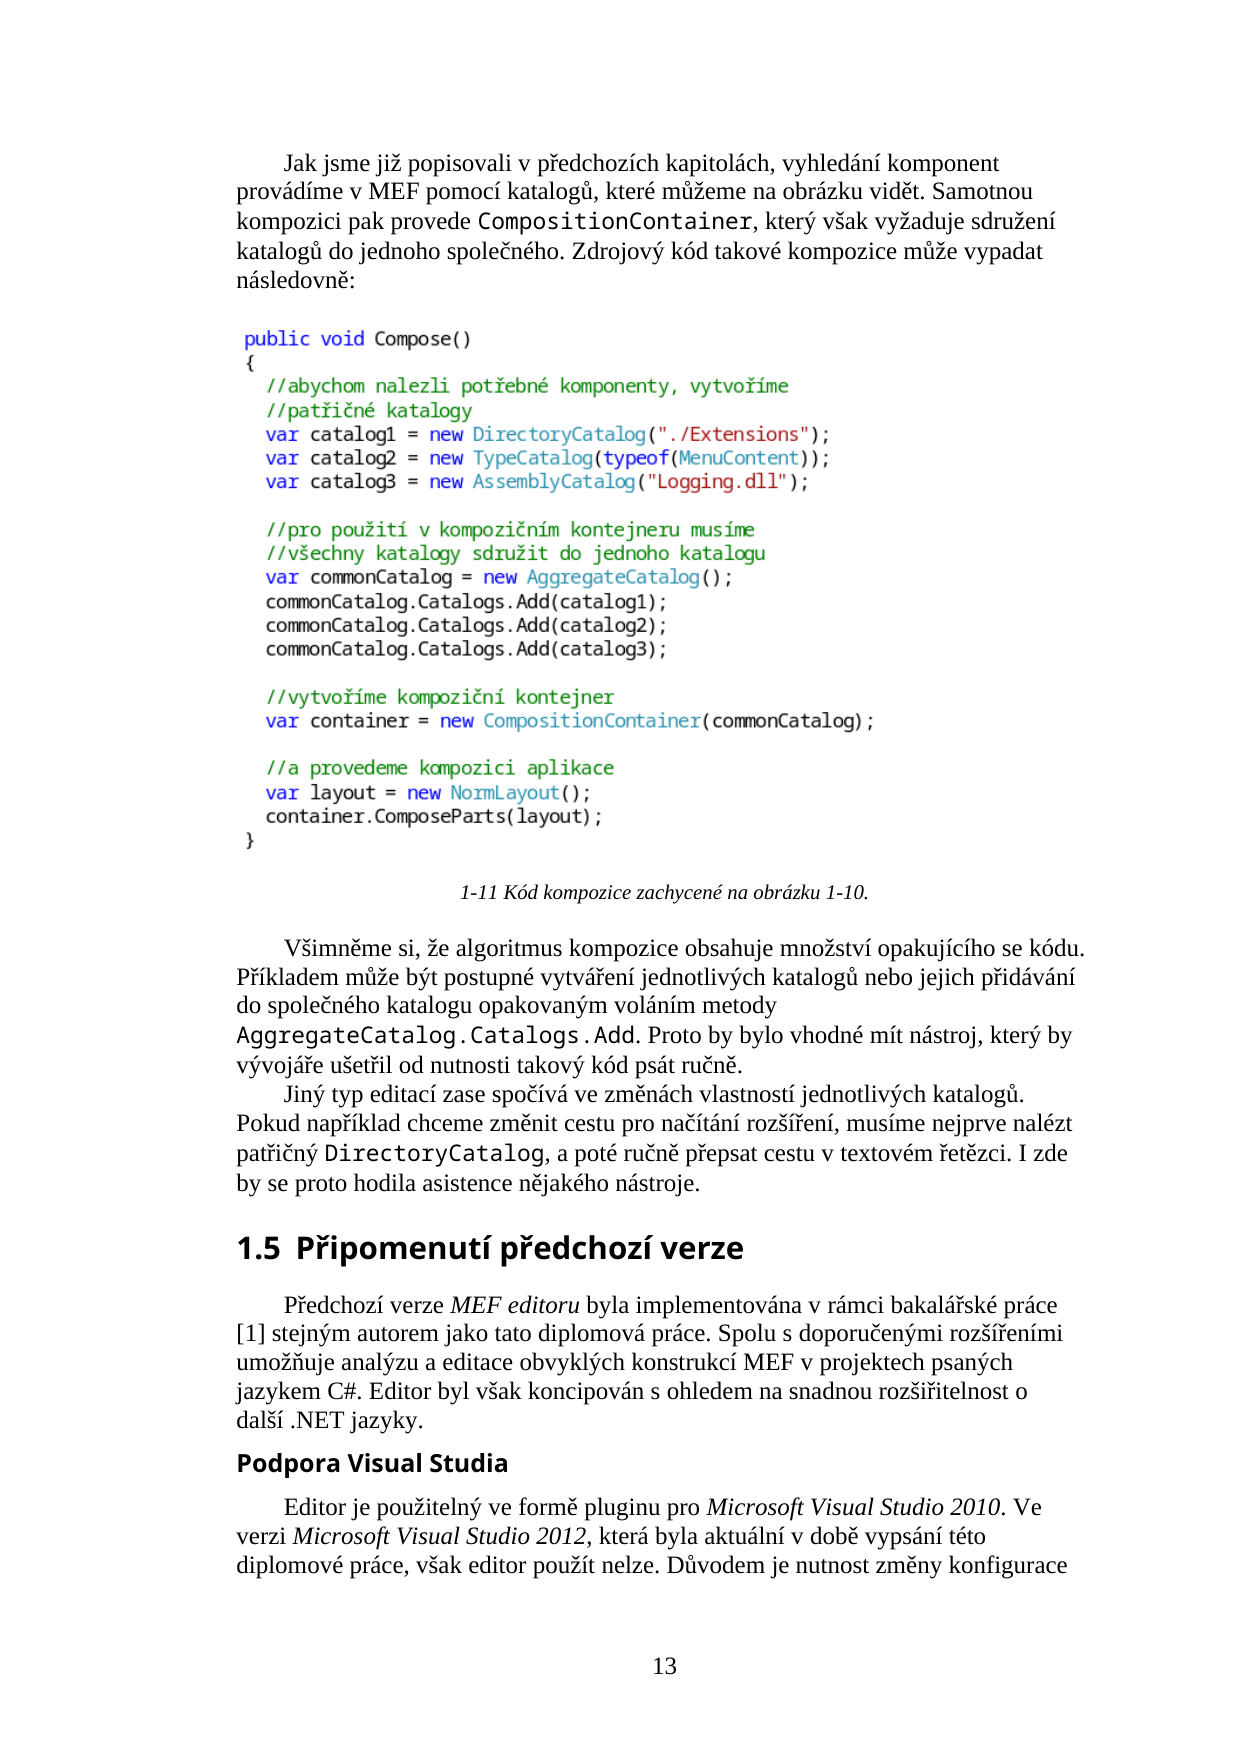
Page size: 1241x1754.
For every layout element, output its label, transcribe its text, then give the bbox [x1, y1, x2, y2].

text Podpora Visual Studia [236, 1446, 1092, 1480]
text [236, 1492, 1092, 1579]
text Jiný typ editací zase spočívá ve změnách vlastností jednotlivých katalogů. Pokud například chceme změnit cestu pro načítání rozšíření, musíme nejprve nalézt patřičný DirectoryCatalog, a poté ručně přepsat cestu v textovém řetězci. I zde by se proto hodila asistence nějakého nástroje. [236, 1079, 1092, 1197]
subtitle Připomenutí předchozí verze [236, 1226, 1092, 1268]
text Všimněme si, že algoritmus kompozice obsahuje množství opakujícího se kódu. Příkladem může být postupné vytváření jednotlivých katalogů nebo jejich přidávání do společného katalogu opakovaným voláním metody AggregateCatalog.Catalogs.Add. Proto by bylo vhodné mít nástroj, který by vývojáře ušetřil od nutnosti takový kód psát ručně. [236, 933, 1092, 1079]
text Jak jsme již popisovali v předchozích kapitolách, vyhledání komponent provádíme v MEF pomocí katalogů, které můžeme na obrázku vidět. Samotnou kompozici pak provede CompositionContainer, který však vyžaduje sdružení katalogů do jednoho společného. Zdrojový kód takové kompozice může vypadat následovně: [236, 148, 1092, 294]
text Předchozí verze MEF editoru byla implementována v rámci bakalářské práce [1] stejným autorem jako tato diplomová práce. Spolu s doporučenými rozšířeními umožňuje analýzu a editace obvyklých konstrukcí MEF v projektech psaných jazykem C#. Editor byl však koncipován s ohledem na snadnou rozšiřitelnost o další .NET jazyky. [236, 1290, 1092, 1433]
